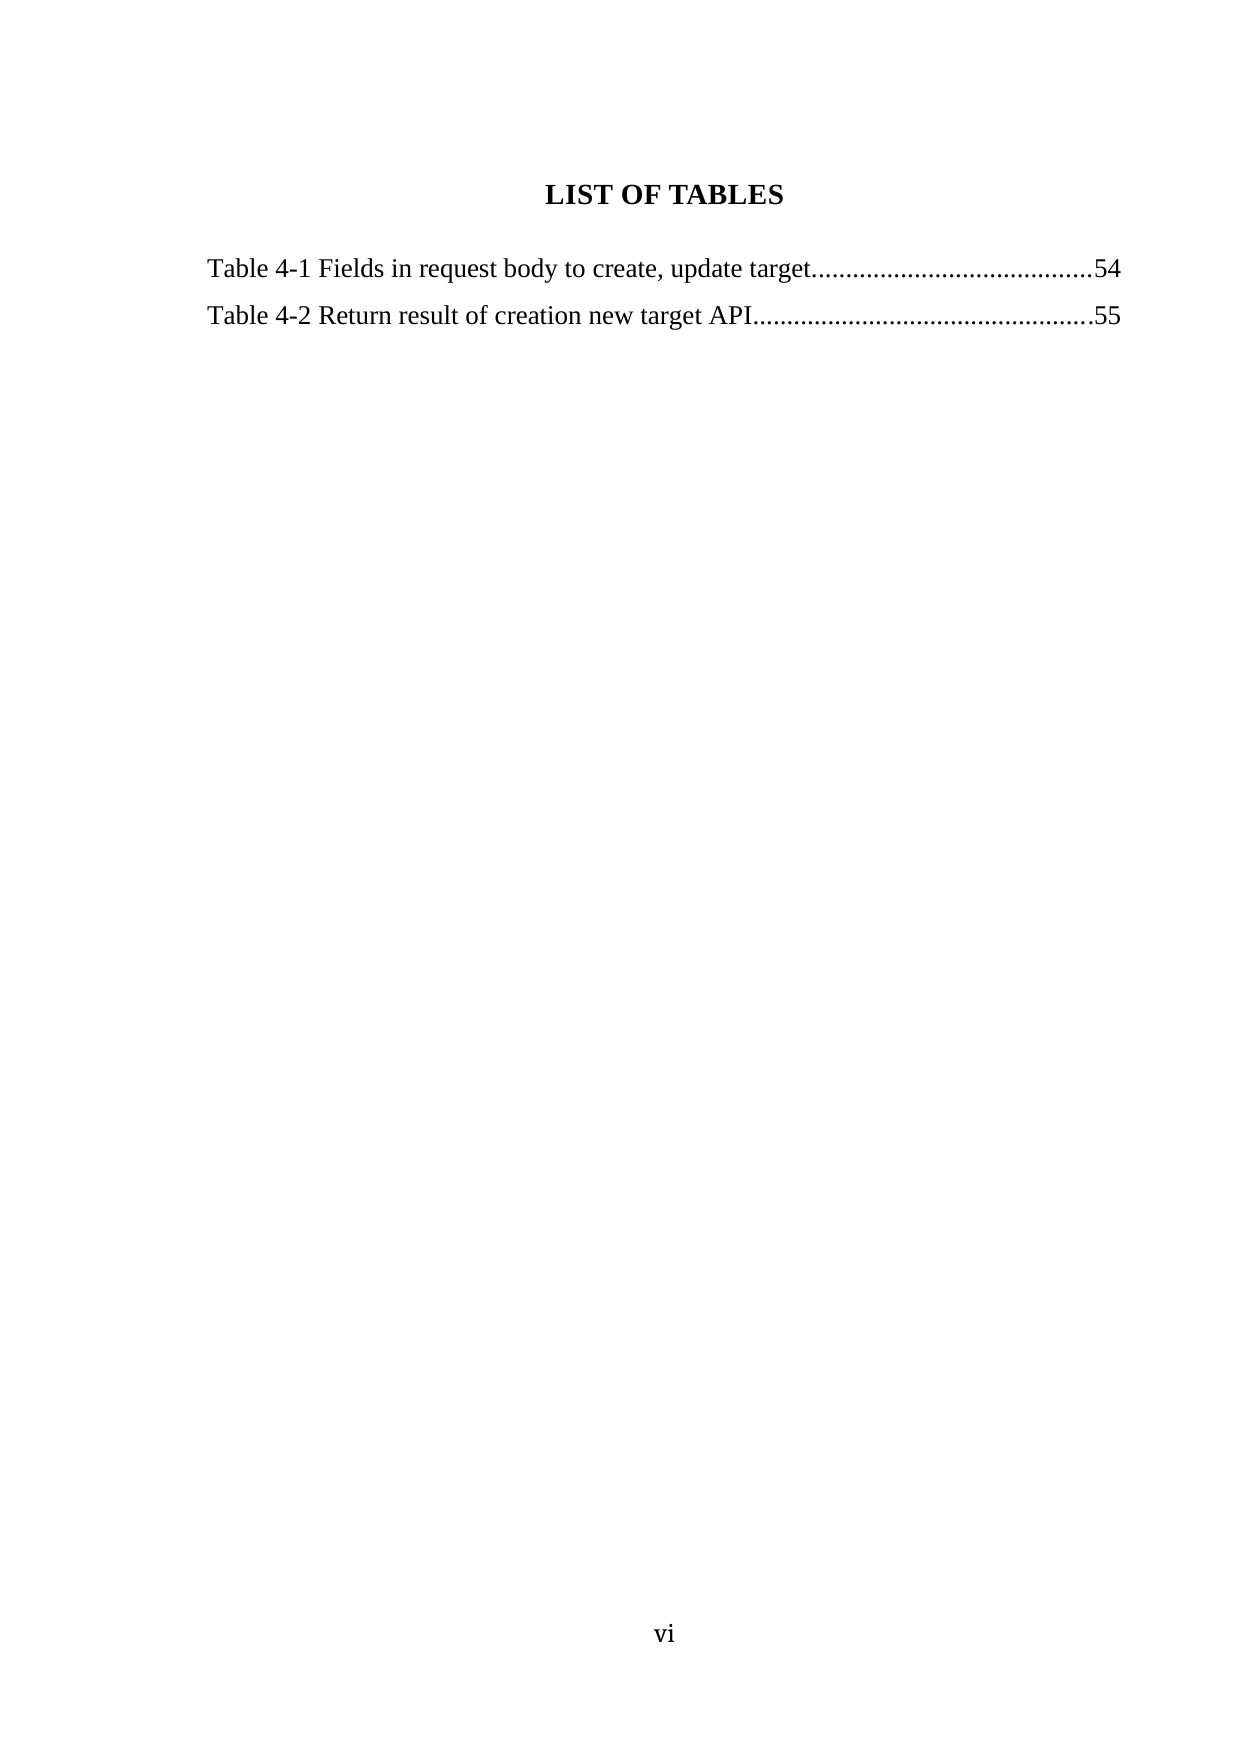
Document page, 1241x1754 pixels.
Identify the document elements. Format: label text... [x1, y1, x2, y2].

text Table 4-2 Return result of creation new target API .55 [207, 299, 1122, 330]
text Table 4-1 Fields in request body to create, update target. 54 [207, 252, 1122, 284]
title LIST OF TABLES [207, 177, 1122, 211]
